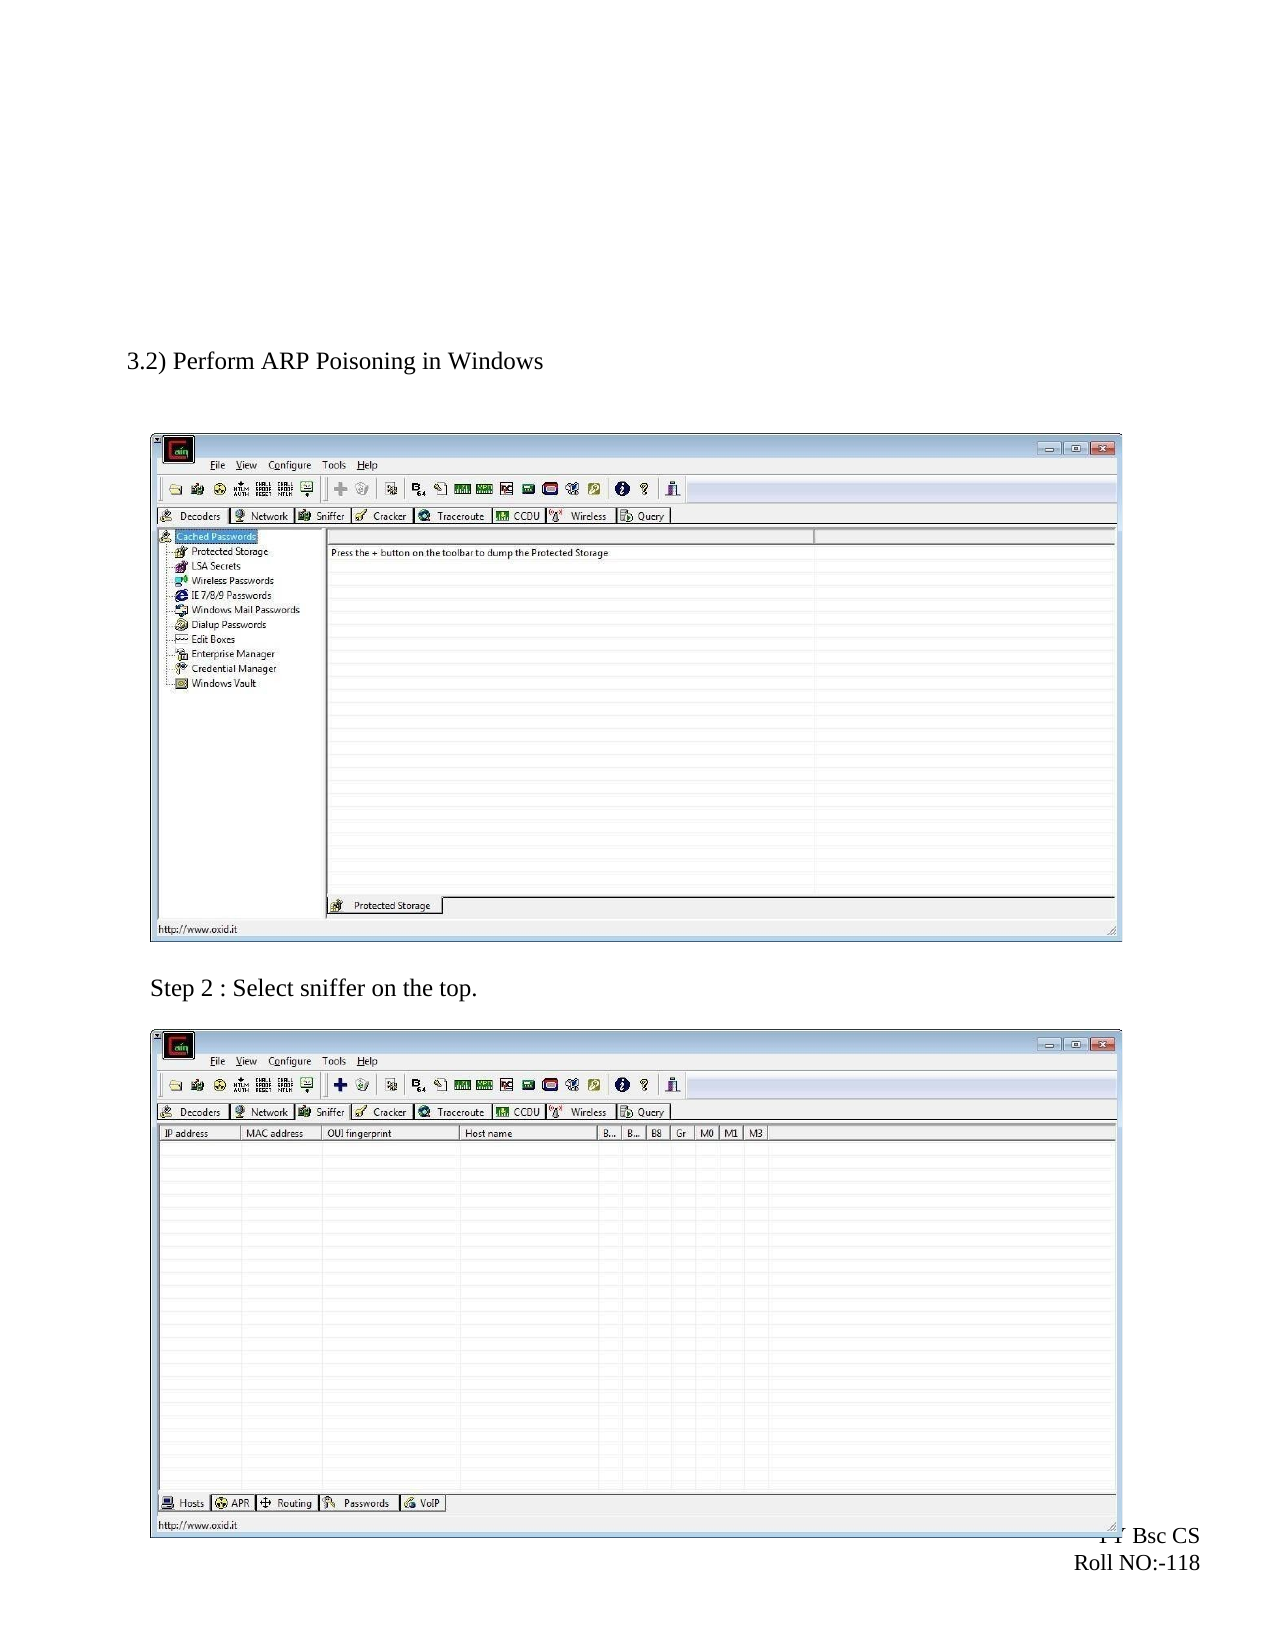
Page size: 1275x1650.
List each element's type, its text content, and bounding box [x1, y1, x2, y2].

picture [150, 433, 1123, 942]
list Perform ARP Poisoning in Windows [127, 346, 1200, 375]
text Step 2 : Select sniffer on the top. [150, 973, 1200, 1002]
picture [150, 1029, 1123, 1538]
